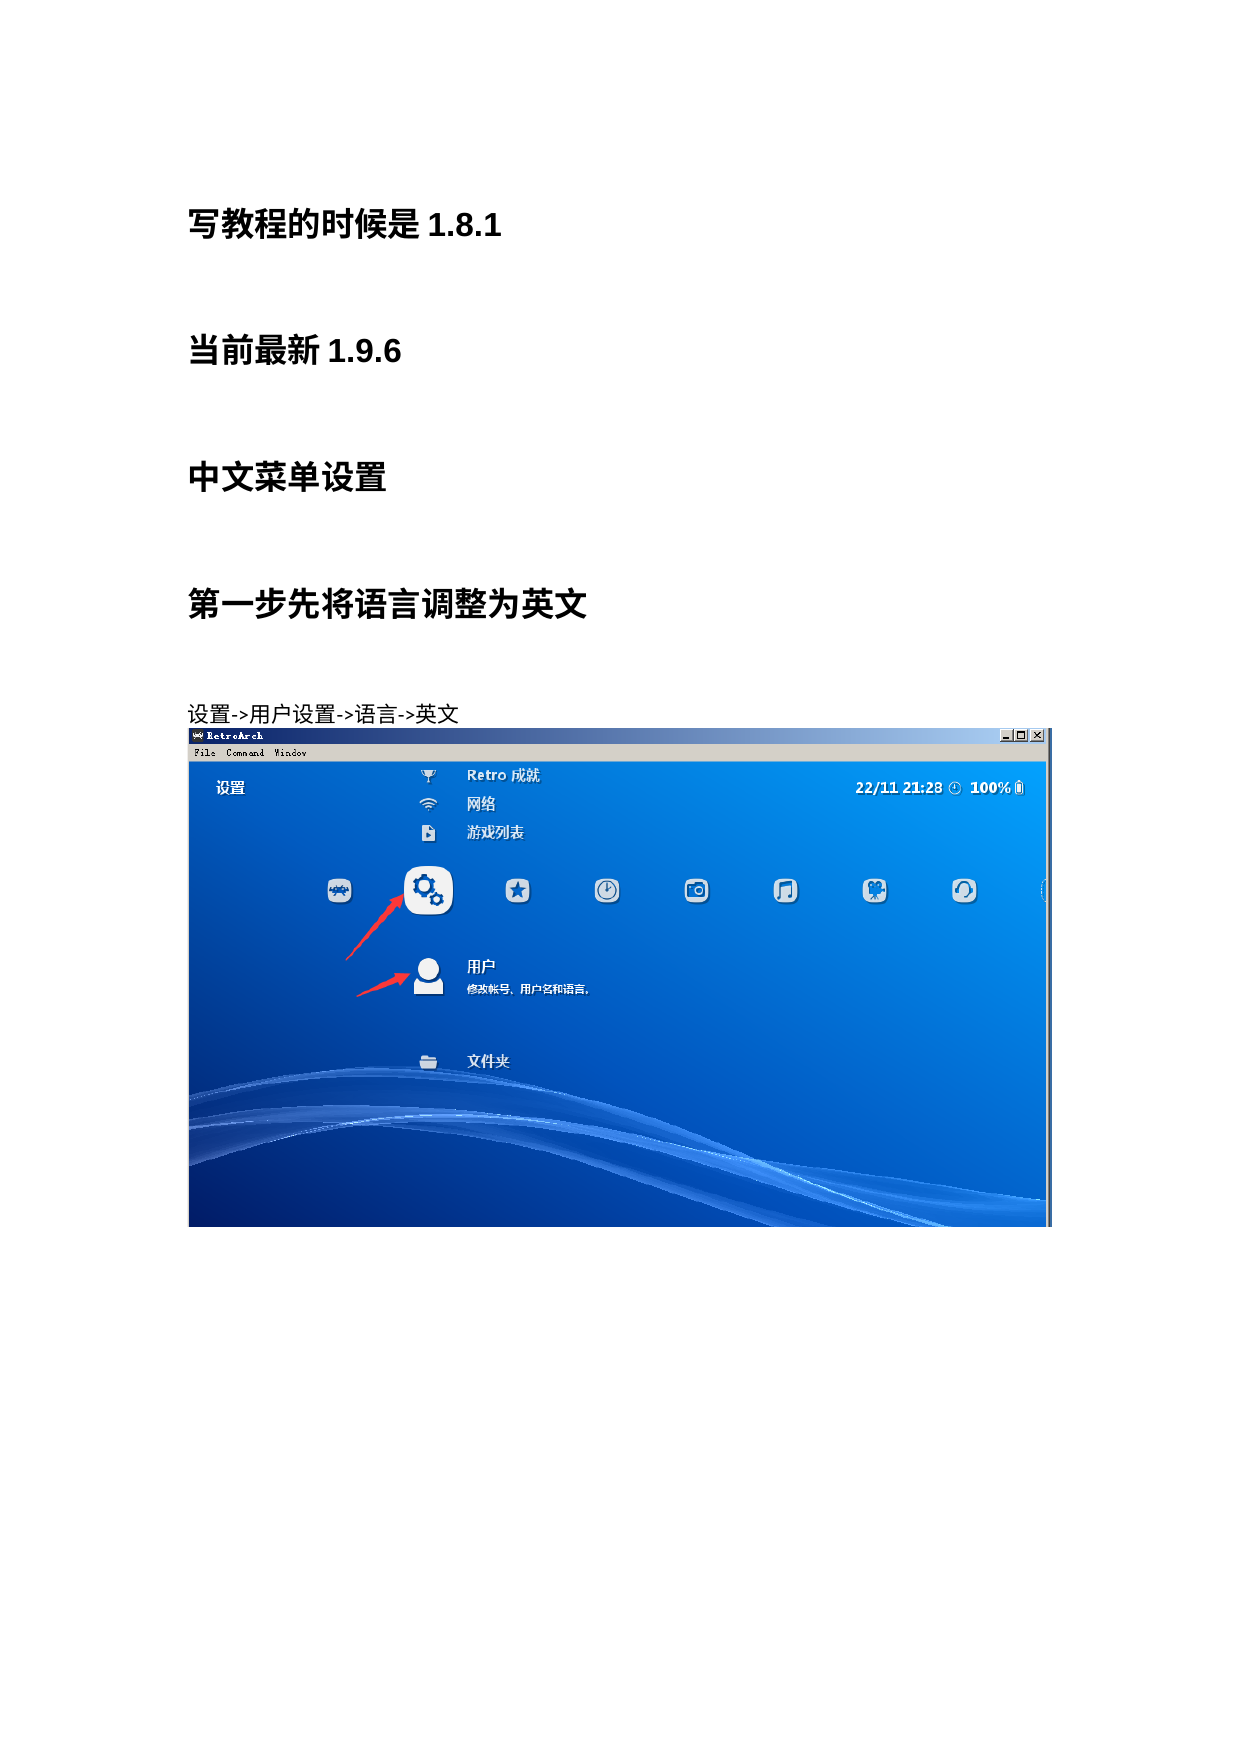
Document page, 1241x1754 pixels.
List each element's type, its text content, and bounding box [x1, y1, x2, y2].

subtitle 第一步先将语言调整为英文 [187, 569, 1053, 634]
subtitle 当前最新1.9.6 [187, 316, 1053, 381]
subtitle 写教程的时候是1.8.1 [187, 189, 1053, 254]
subtitle 中文菜单设置 [187, 443, 1053, 508]
text 设置->用户设置->语言->英文 [187, 696, 1053, 729]
picture [187, 728, 1052, 1227]
